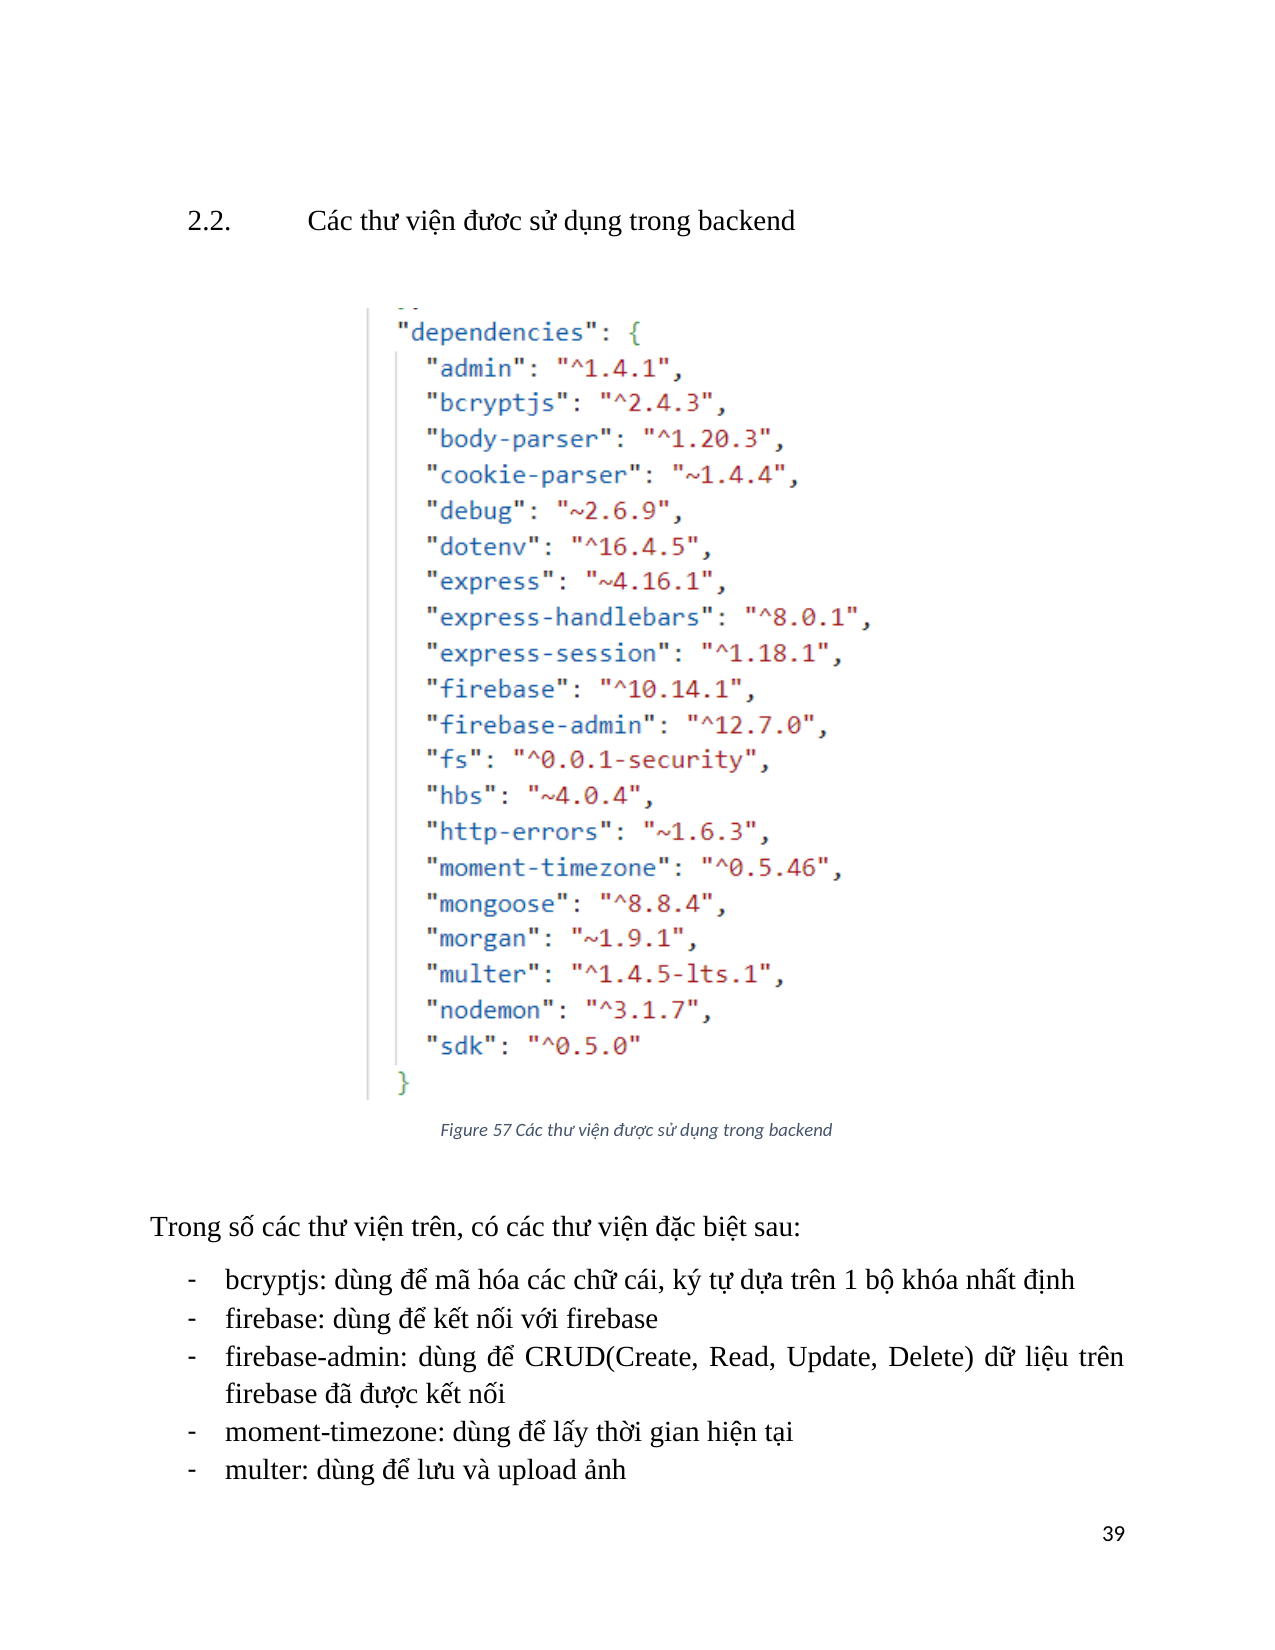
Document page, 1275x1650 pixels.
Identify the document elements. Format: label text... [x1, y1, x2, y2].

list moment-timezone: dùng để lấy thời gian hiện tại [187, 1413, 1125, 1448]
list firebase-admin: dùng để CRUD(Create, Read, Update, Delete) dữ liệu trên firebase đã được kết nối [187, 1338, 1125, 1410]
picture [364, 308, 911, 1100]
text Trong số các thư viện trên, có các thư viện đặc biệt sau: [150, 1209, 1125, 1242]
list Các thư viện đươc sử dụng trong backend [187, 203, 1125, 236]
text Figure 57 Các thư viện được sử dụng trong backend [150, 1118, 1125, 1141]
list bcryptjs: dùng để mã hóa các chữ cái, ký tự dựa trên 1 bộ khóa nhất định [187, 1261, 1125, 1297]
list multer: dùng để lưu và upload ảnh [187, 1451, 1125, 1487]
list firebase: dùng để kết nối với firebase [187, 1300, 1125, 1336]
